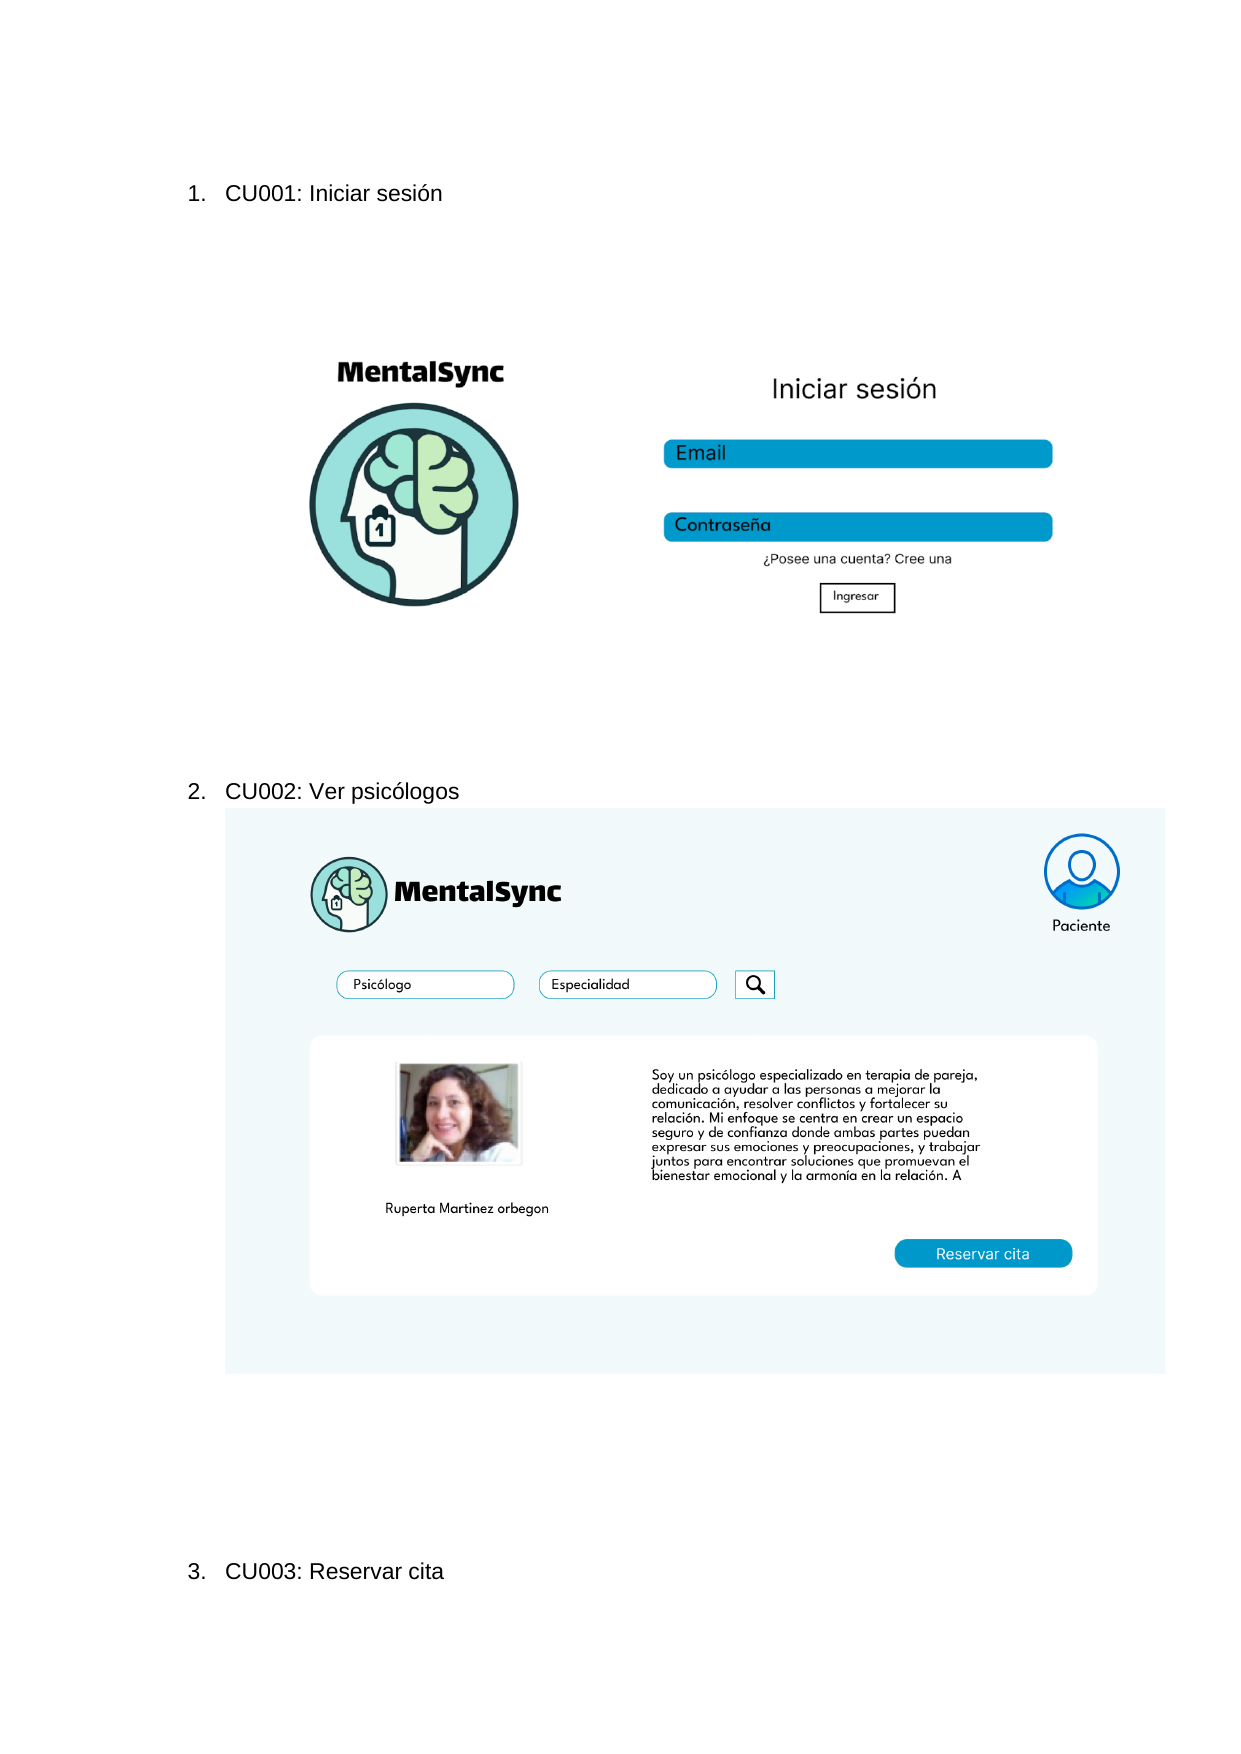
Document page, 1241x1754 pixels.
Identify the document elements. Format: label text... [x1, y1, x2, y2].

list CU003: Reservar cita [187, 1558, 1090, 1584]
list CU001: Iniciar sesión [187, 180, 1090, 207]
list CU002: Ver psicólogos [187, 778, 1090, 804]
picture [225, 210, 1166, 775]
picture [225, 808, 1166, 1374]
